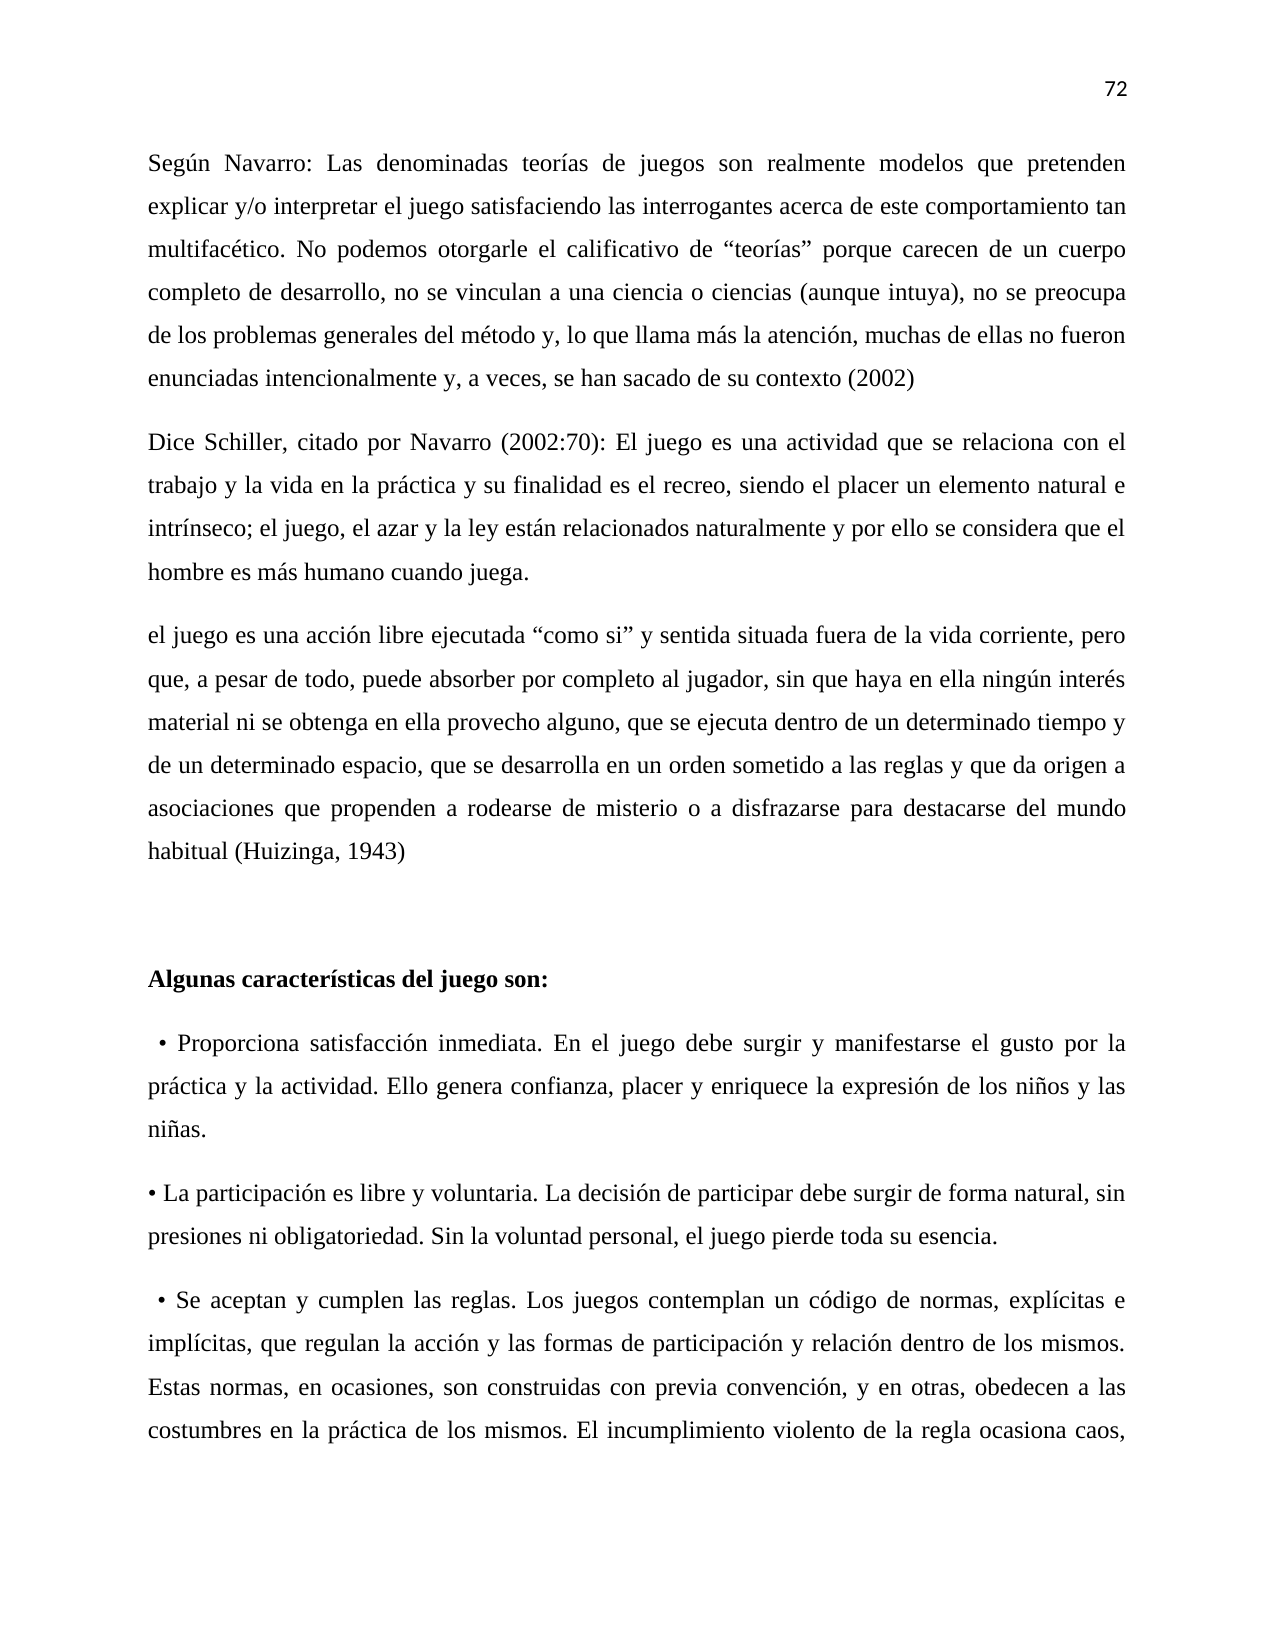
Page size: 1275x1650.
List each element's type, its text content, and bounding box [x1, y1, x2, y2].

text el juego es una acción libre ejecutada “como si” y sentida situada fuera de la vida corriente, pero que, a pesar de todo, puede absorber por completo al jugador, sin que haya en ella ningún interés material ni se obtenga en ella provecho alguno, que se ejecuta dentro de un determinado tiempo y de un determinado espacio, que se desarrolla en un orden sometido a las reglas y que da origen a asociaciones que propenden a rodearse de misterio o a disfrazarse para destacarse del mundo habitual (Huizinga, 1943) [148, 621, 1127, 865]
text • Proporciona satisfacción inmediata. En el juego debe surgir y manifestarse el gusto por la práctica y la actividad. Ello genera confianza, placer y enriquece la expresión de los niños y las niñas. [148, 1028, 1127, 1143]
text • La participación es libre y voluntaria. La decisión de participar debe surgir de forma natural, sin presiones ni obligatoriedad. Sin la voluntad personal, el juego pierde toda su esencia. [148, 1178, 1127, 1250]
text Según Navarro: Las denominadas teorías de juegos son realmente modelos que pretenden explicar y/o interpretar el juego satisfaciendo las interrogantes acerca de este comportamiento tan multifacético. No podemos otorgarle el calificativo de “teorías” porque carecen de un cuerpo completo de desarrollo, no se vinculan a una ciencia o ciencias (aunque intuya), no se preocupa de los problemas generales del método y, lo que llama más la atención, muchas de ellas no fueron enunciadas intencionalmente y, a veces, se han sacado de su contexto (2002) [148, 148, 1127, 392]
text Dice Schiller, citado por Navarro (2002:70): El juego es una actividad que se relaciona con el trabajo y la vida en la práctica y su finalidad es el recreo, siendo el placer un elemento natural e intrínseco; el juego, el azar y la ley están relacionados naturalmente y por ello se considera que el hombre es más humano cuando juega. [148, 427, 1127, 585]
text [148, 1285, 1127, 1443]
text Algunas características del juego son: [148, 964, 1127, 993]
